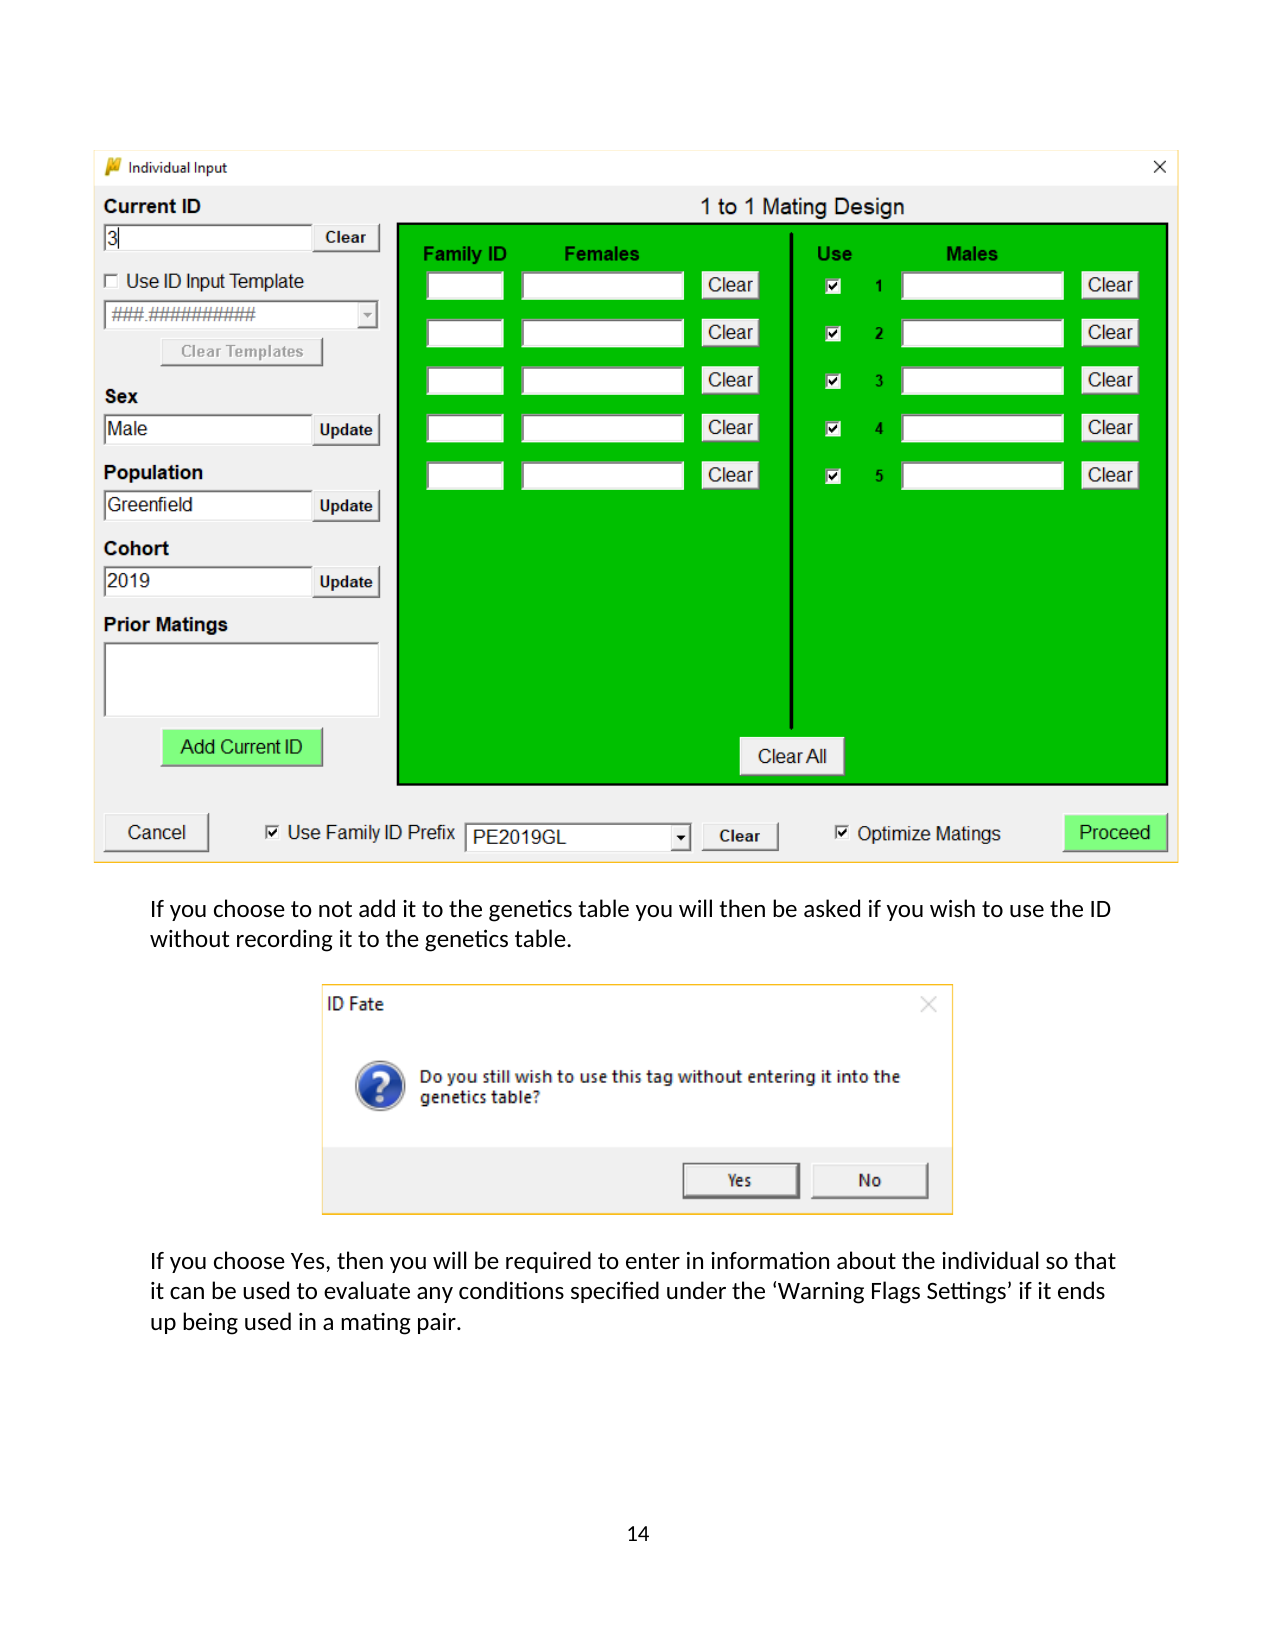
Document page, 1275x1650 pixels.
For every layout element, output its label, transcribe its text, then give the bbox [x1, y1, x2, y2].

picture [321, 984, 954, 1215]
text If you choose Yes, then you will be required to enter in information about the individual so that it can be used to evaluate any conditions specified under the ‘Warning Flags Settings’ if it ends up being used in a mating pair. [150, 1245, 1125, 1336]
picture [93, 150, 1179, 863]
text If you choose to not add it to the genetics table you will then be asked if you wish to use the ID without recording it to the genetics table. [150, 893, 1125, 954]
